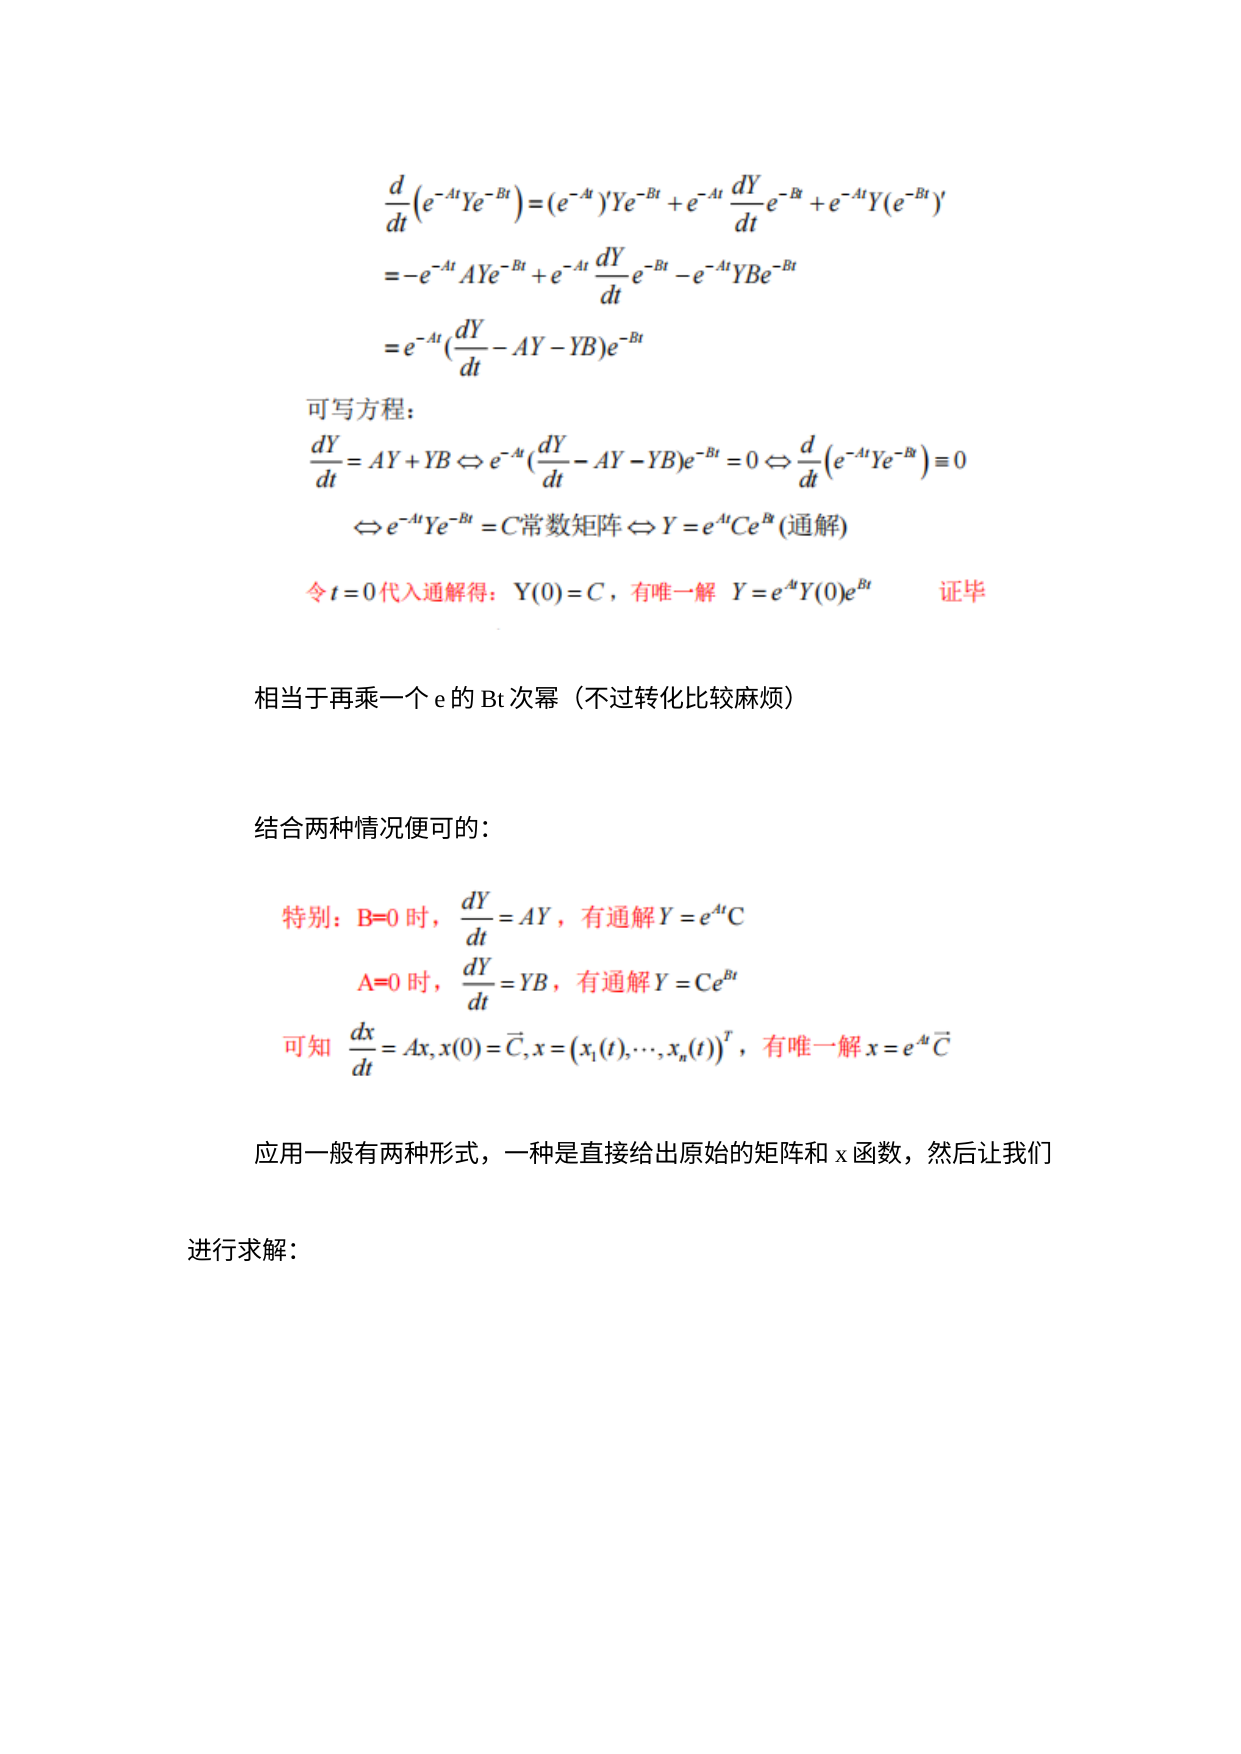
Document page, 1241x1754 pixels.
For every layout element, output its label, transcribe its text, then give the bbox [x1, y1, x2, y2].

text 应用一般有两种形式，一种是直接给出原始的矩阵和x函数，然后让我们进行求解： [187, 1119, 1053, 1281]
picture [254, 877, 994, 1087]
text 相当于再乘一个e的Bt次幂（不过转化比较麻烦） [187, 664, 1053, 729]
text 结合两种情况便可的： [187, 794, 1053, 859]
picture [254, 162, 1023, 630]
